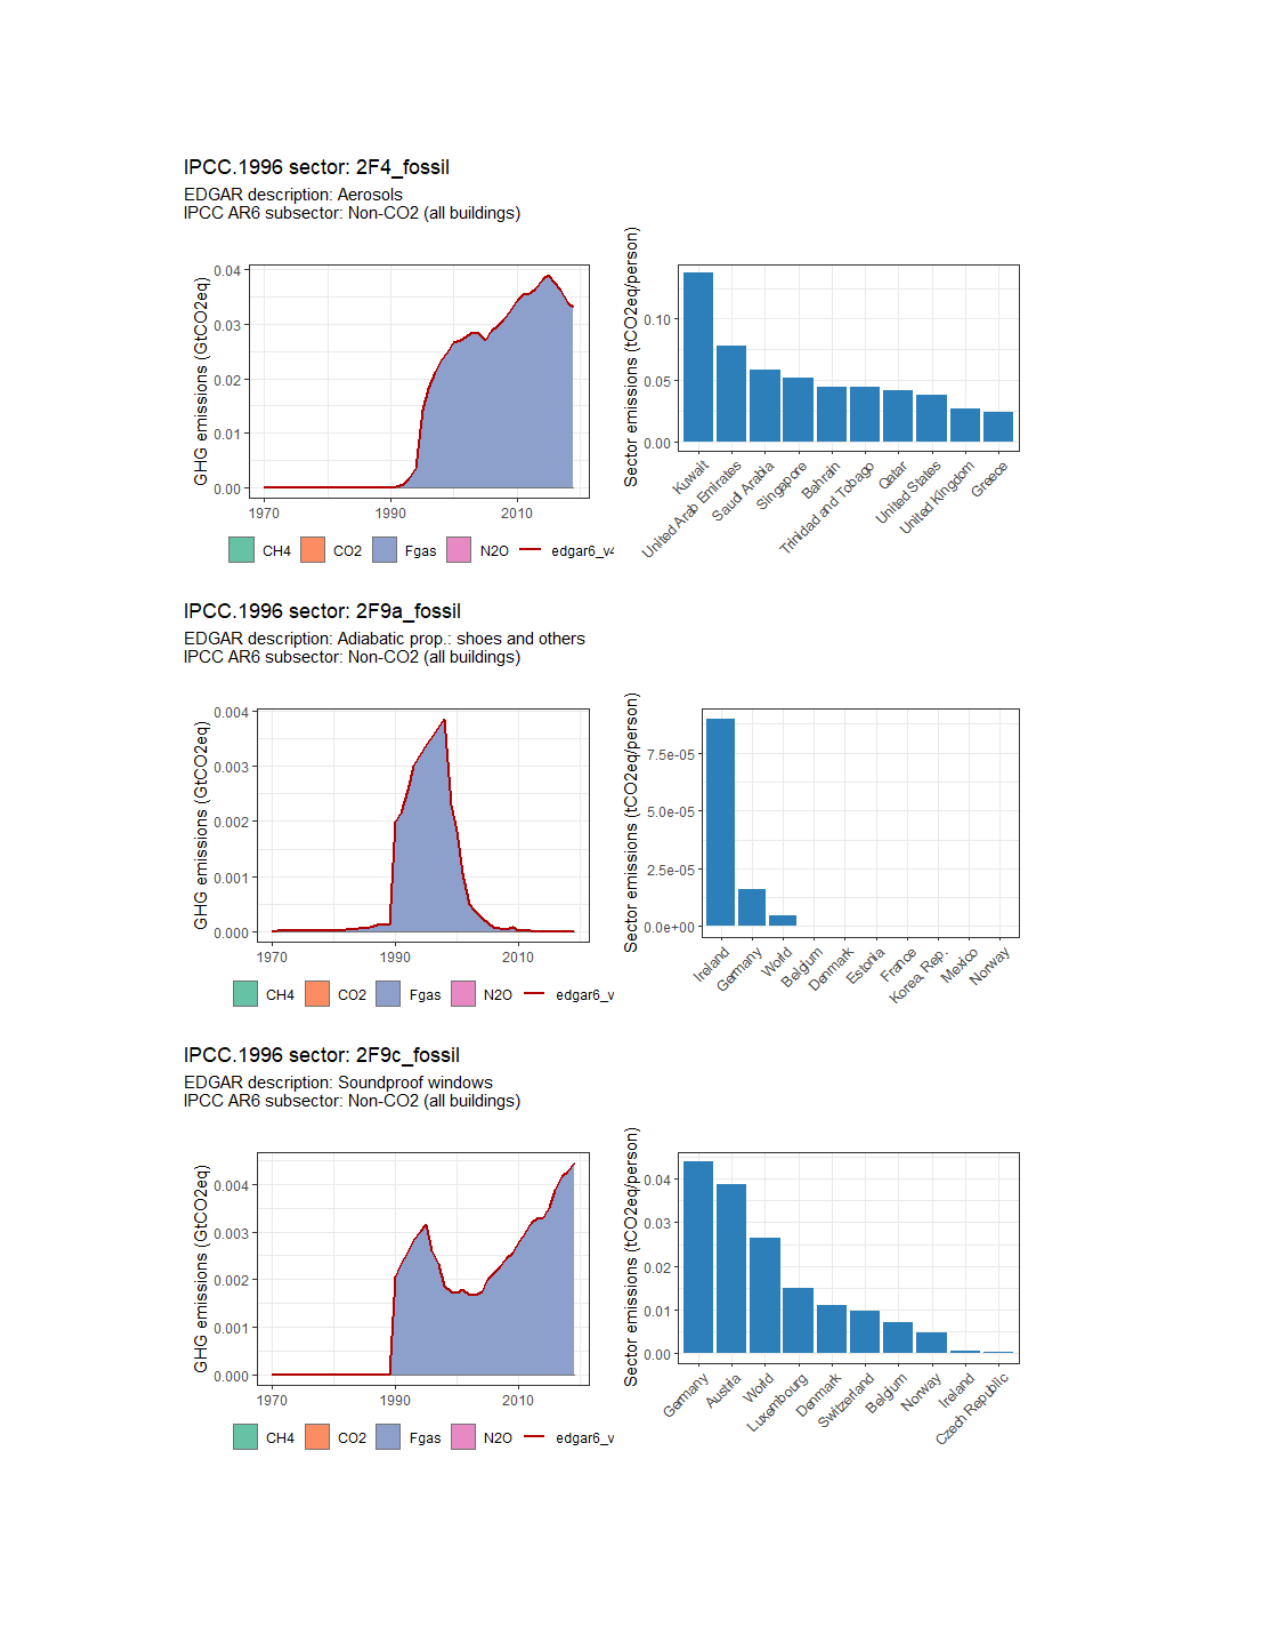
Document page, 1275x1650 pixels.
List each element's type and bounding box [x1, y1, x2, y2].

picture [168, 593, 1044, 1032]
picture [168, 1037, 1044, 1475]
picture [168, 150, 1044, 588]
